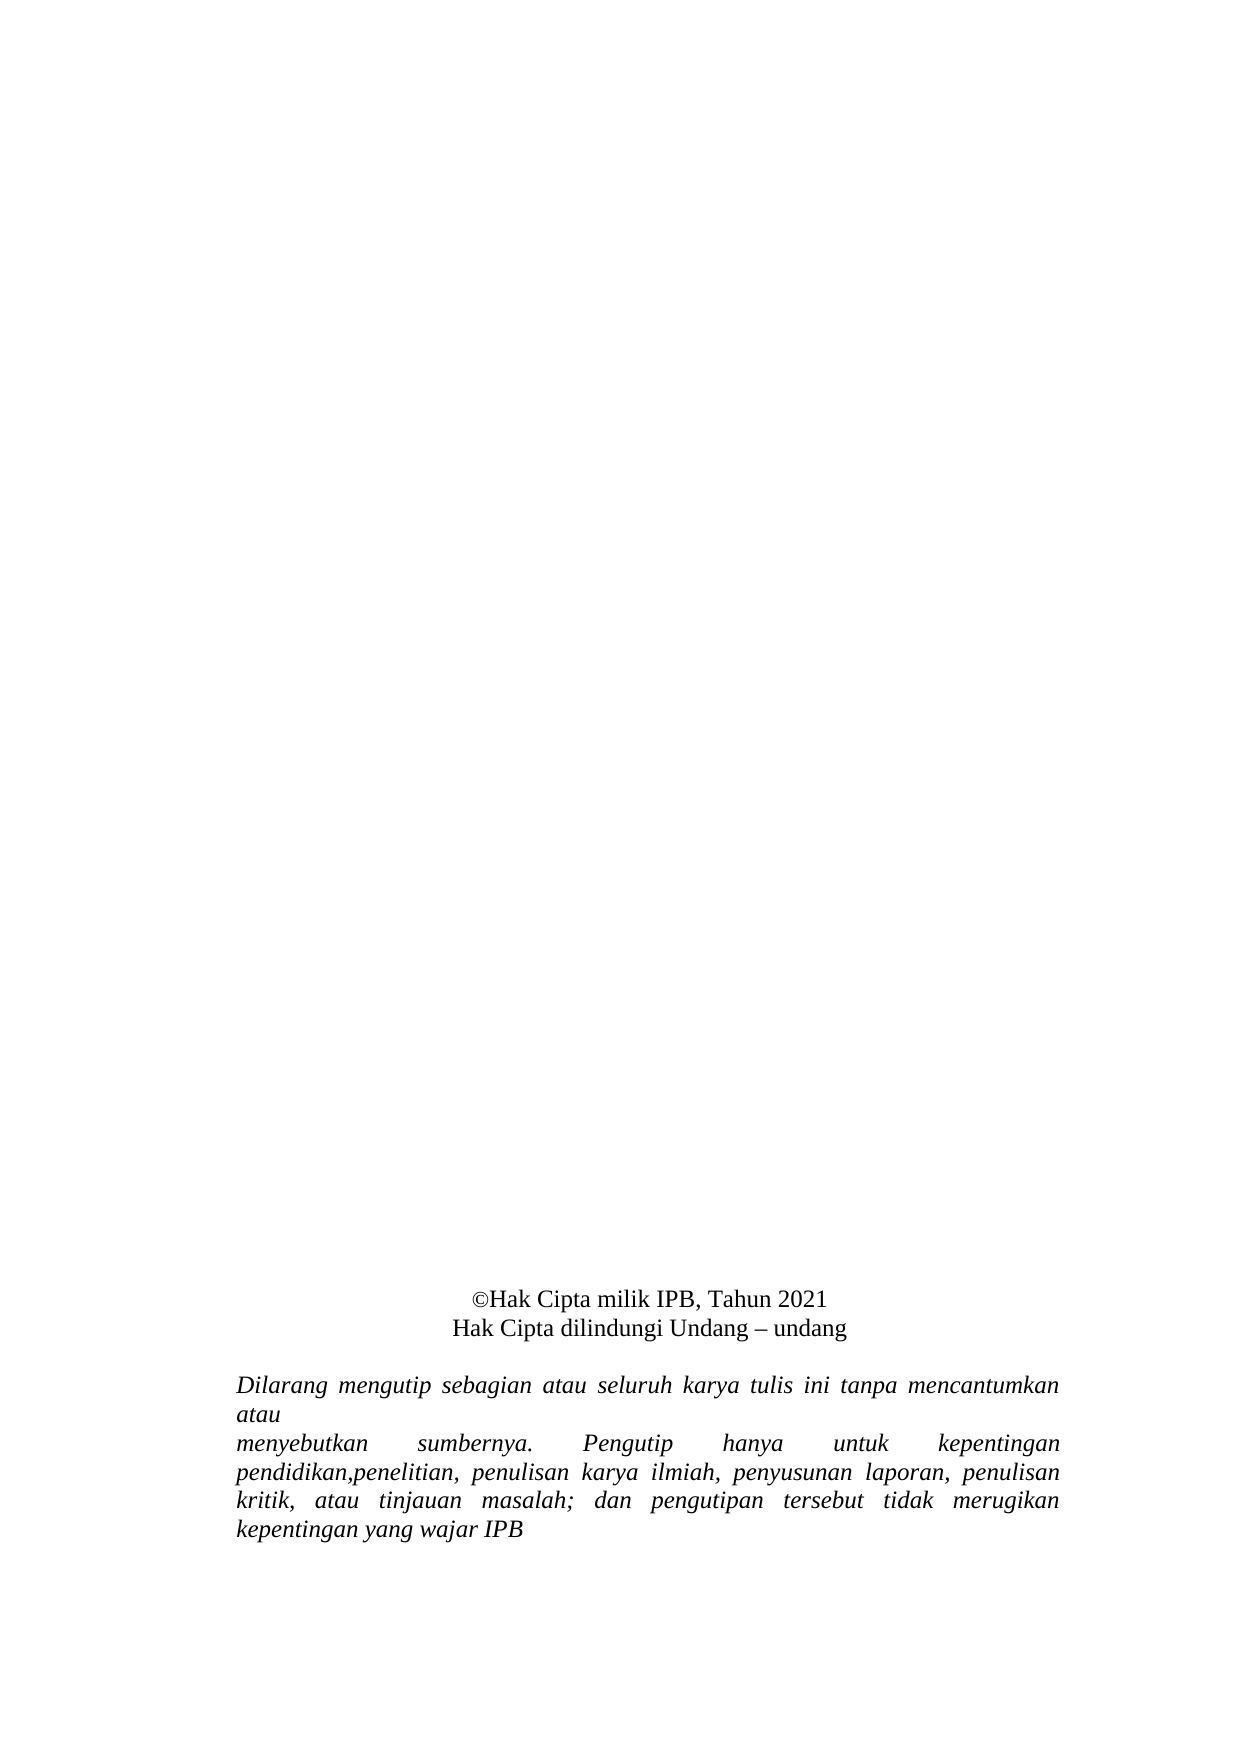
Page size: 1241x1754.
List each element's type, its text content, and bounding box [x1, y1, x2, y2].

text Hak Cipta dilindungi Undang – undang [236, 1313, 1063, 1342]
text ©Hak Cipta milik IPB, Tahun 2021 [236, 1284, 1063, 1313]
text Dilarang mengutip sebagian atau seluruh karya tulis ini tanpa mencantumkan atau [236, 1370, 1063, 1428]
text menyebutkan sumbernya. Pengutip hanya untuk kepentingan pendidikan,penelitian, penulisan karya ilmiah, penyusunan laporan, penulisan kritik, atau tinjauan masalah; dan pengutipan tersebut tidak merugikan kepentingan yang wajar IPB [236, 1428, 1063, 1543]
